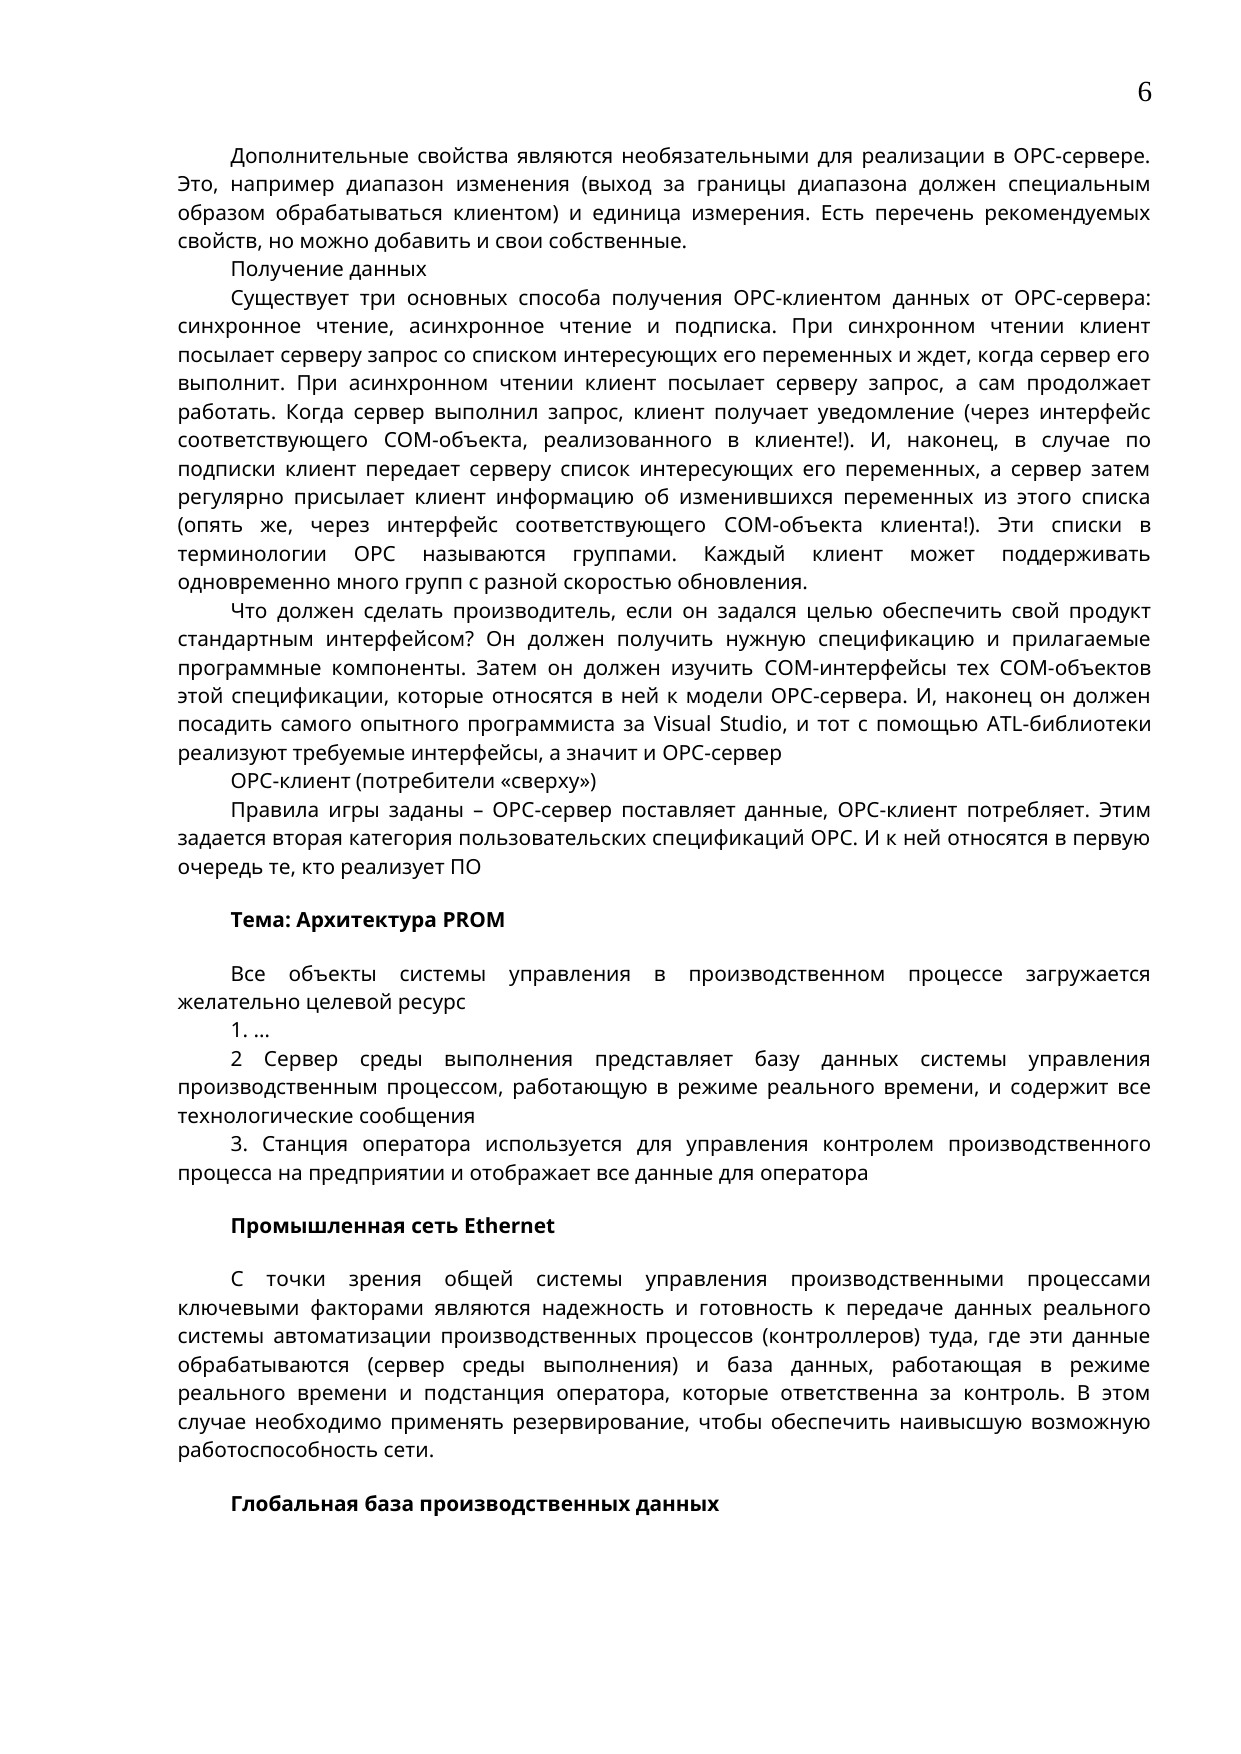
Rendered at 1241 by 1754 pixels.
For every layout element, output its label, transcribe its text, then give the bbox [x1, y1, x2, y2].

text Что должен сделать производитель, если он задался целью обеспечить свой продукт стандартным интерфейсом? Он должен получить нужную спецификацию и прилагаемые программные компоненты. Затем он должен изучить COM-интерфейсы тех СОМ-объектов этой спецификации, которые относятся в ней к модели ОРС-сервера. И, наконец он должен посадить самого опытного программиста за Visual Studio, и тот с помощью ATL-библиотеки реализуют требуемые интерфейсы, а значит и OPC-сервер [177, 596, 1152, 766]
text Все объекты системы управления в производственном процессе загружается желательно целевой ресурс [177, 959, 1152, 1016]
text 2 Сервер среды выполнения представляет базу данных системы управления производственным процессом, работающую в режиме реального времени, и содержит все технологические сообщения [177, 1044, 1152, 1129]
text Существует три основных способа получения ОРС-клиентом данных от ОРС-сервера: синхронное чтение, асинхронное чтение и подписка. При синхронном чтении клиент посылает серверу запрос со списком интересующих его переменных и ждет, когда сервер его выполнит. При асинхронном чтении клиент посылает серверу запрос, а сам продолжает работать. Когда сервер выполнил запрос, клиент получает уведомление (через интерфейс соответствующего COM-объекта, реализованного в клиенте!). И, наконец, в случае по подписки клиент передает серверу список интересующих его переменных, а сервер затем регулярно присылает клиент информацию об изменившихся переменных из этого списка (опять же, через интерфейс соответствующего COM-объекта клиента!). Эти списки в терминологии OPC называются группами. Каждый клиент может поддерживать одновременно много групп с разной скоростью обновления. [177, 283, 1152, 596]
text Получение данных [177, 254, 1152, 283]
text Дополнительные свойства являются необязательными для реализации в ОРС-сервере. Это, например диапазон изменения (выход за границы диапазона должен специальным образом обрабатываться клиентом) и единица измерения. Есть перечень рекомендуемых свойств, но можно добавить и свои собственные. [177, 141, 1152, 254]
subtitle Глобальная база производственных данных [177, 1489, 1152, 1517]
text Правила игры заданы – ОРС-сервер поставляет данные, ОРС-клиент потребляет. Этим задается вторая категория пользовательских спецификаций ОРС. И к ней относятся в первую очередь те, кто реализует ПО [177, 795, 1152, 880]
text 1. … [177, 1016, 1152, 1044]
text 3. Станция оператора используется для управления контролем производственного процесса на предприятии и отображает все данные для оператора [177, 1129, 1152, 1186]
text ОРС-клиент (потребители «сверху») [177, 766, 1152, 795]
text С точки зрения общей системы управления производственными процессами ключевыми факторами являются надежность и готовность к передаче данных реального системы автоматизации производственных процессов (контроллеров) туда, где эти данные обрабатываются (сервер среды выполнения) и база данных, работающая в режиме реального времени и подстанция оператора, которые ответственна за контроль. В этом случае необходимо применять резервирование, чтобы обеспечить наивысшую возможную работоспособность сети. [177, 1264, 1152, 1464]
subtitle Тема: Архитектура PROM [177, 905, 1152, 934]
subtitle Промышленная сеть Ethernet [177, 1211, 1152, 1239]
